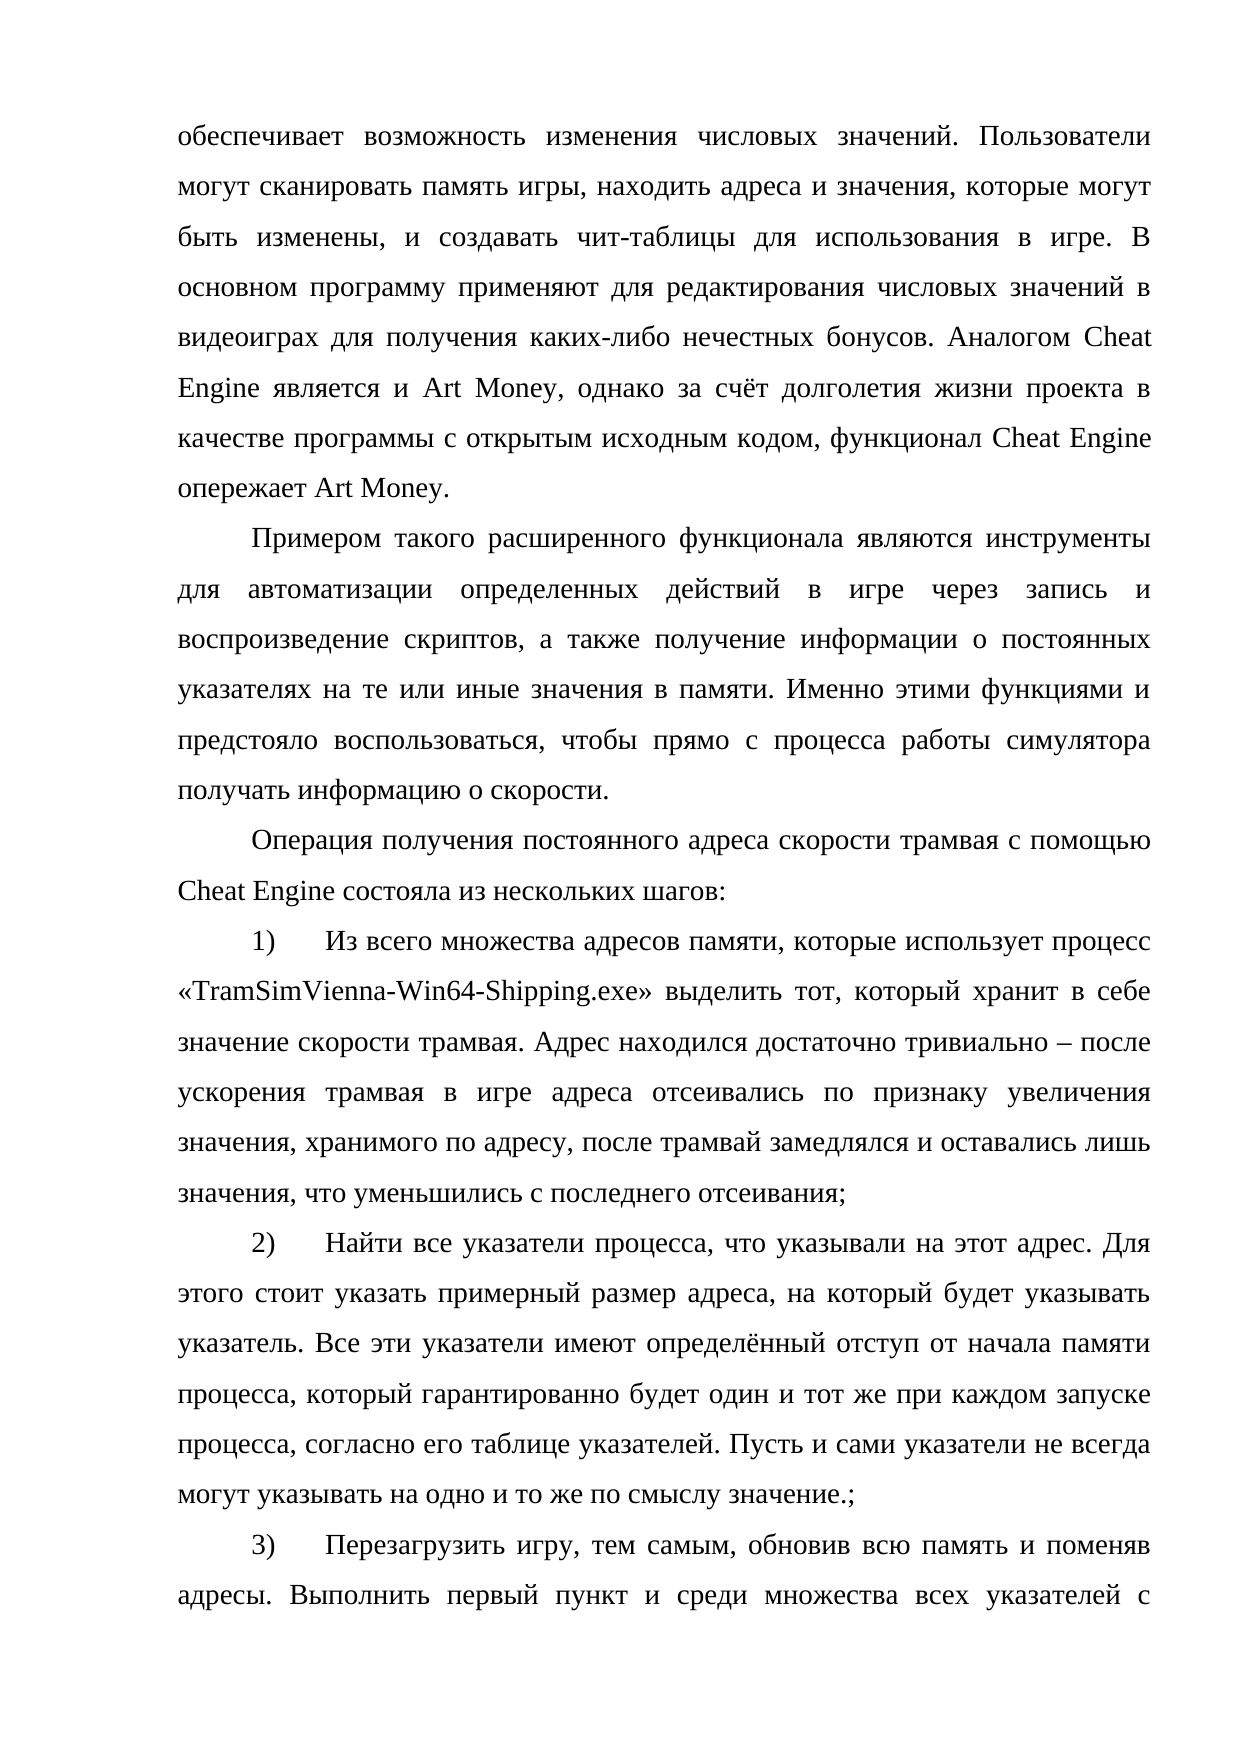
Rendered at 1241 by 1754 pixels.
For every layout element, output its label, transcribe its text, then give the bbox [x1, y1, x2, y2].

list Найти все указатели процесса, что указывали на этот адрес. Для этого стоит указать примерный размер адреса, на который будет указывать указатель. Все эти указатели имеют определённый отступ от начала памяти процесса, который гарантированно будет один и тот же при каждом запуске процесса, согласно его таблице указателей. Пусть и сами указатели не всегда могут указывать на одно и то же по смыслу значение.; [177, 1225, 1152, 1510]
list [177, 1527, 1152, 1611]
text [177, 118, 1152, 504]
text Операция получения постоянного адреса скорости трамвая с помощью Cheat Engine состояла из нескольких шагов: [177, 822, 1152, 906]
list Из всего множества адресов памяти, которые использует процесс «TramSimVienna-Win64-Shipping.exe» выделить тот, который хранит в себе значение скорости трамвая. Адрес находился достаточно тривиально – после ускорения трамвая в игре адреса отсеивались по признаку увеличения значения, хранимого по адресу, после трамвай замедлялся и оставались лишь значения, что уменьшились с последнего отсеивания; [177, 923, 1152, 1208]
text Примером такого расширенного функционала являются инструменты для автоматизации определенных действий в игре через запись и воспроизведение скриптов, а также получение информации о постоянных указателях на те или иные значения в памяти. Именно этими функциями и предстояло воспользоваться, чтобы прямо с процесса работы симулятора получать информацию о скорости. [177, 521, 1152, 806]
